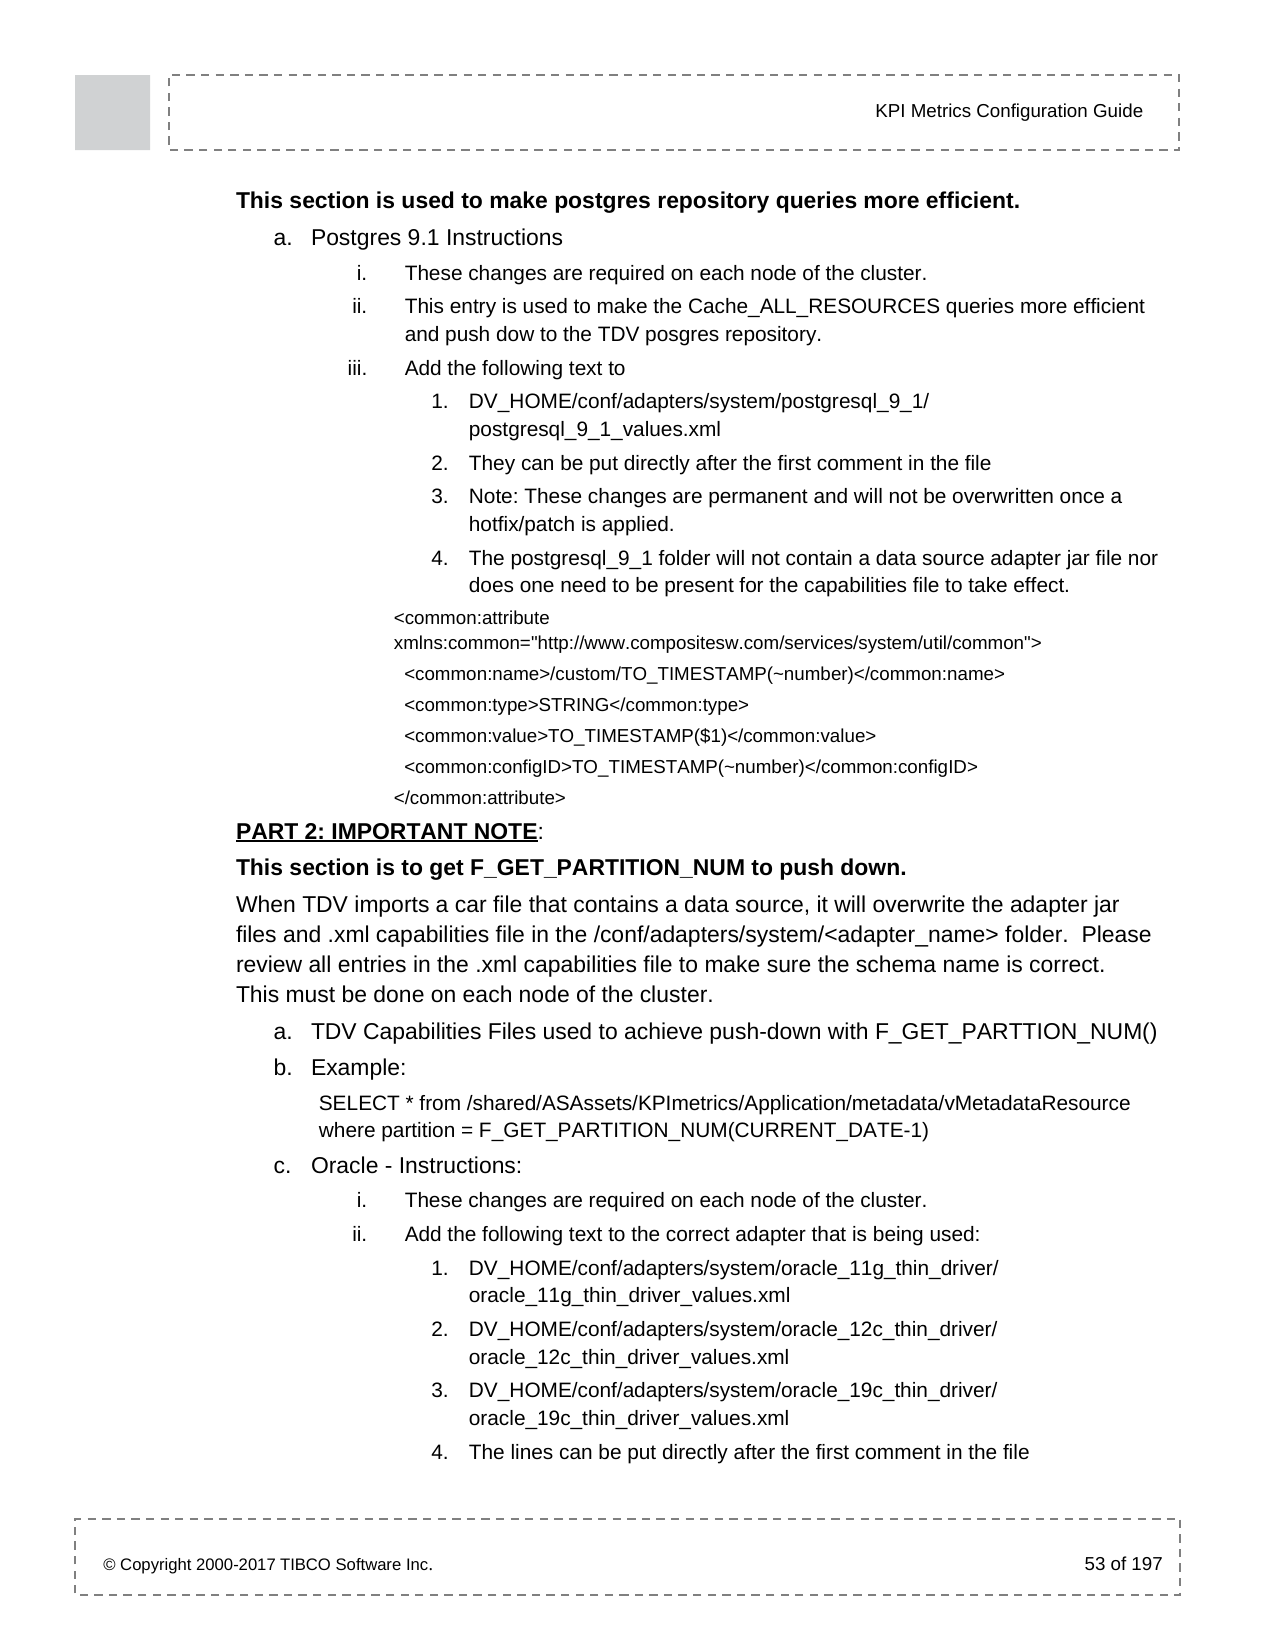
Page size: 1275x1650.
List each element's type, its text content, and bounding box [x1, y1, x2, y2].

list These changes are required on each node of the cluster. [367, 260, 1161, 284]
list The postgresql_9_1 folder will not contain a data source adapter jar file nor does one need to be present for the capabilities file to take effect. [431, 545, 1161, 597]
text <common:type>STRING</common:type> [394, 693, 1161, 715]
list They can be put directly after the first comment in the file [431, 450, 1161, 474]
list The lines can be put directly after the first comment in the file [431, 1439, 1161, 1463]
text When TDV imports a car file that contains a data source, it will overwrite the adapter jar files and .xml capabilities file in the /conf/adapters/system/<adapter_name> folder. Please review all entries in the .xml capabilities file to make sure the schema name is correct. This must be done on each node of the cluster. [236, 891, 1161, 1008]
list TDV Capabilities Files used to achieve push-down with F_GET_PARTTION_NUM() [273, 1018, 1161, 1044]
list Add the following text to [367, 355, 1161, 379]
text <common:attribute xmlns:common="http://www.compositesw.com/services/system/util/common"> [394, 607, 1161, 653]
list DV_HOME/conf/adapters/system/postgresql_9_1/postgresql_9_1_values.xml [431, 389, 1161, 441]
list DV_HOME/conf/adapters/system/oracle_12c_thin_driver/ oracle_12c_thin_driver_values.xml [431, 1317, 1161, 1368]
text SELECT * from /shared/ASAssets/KPImetrics/Application/metadata/vMetadataResource where partition = F_GET_PARTITION_NUM(CURRENT_DATE-1) [319, 1091, 1161, 1142]
list DV_HOME/conf/adapters/system/oracle_11g_thin_driver/ oracle_11g_thin_driver_values.xml [431, 1256, 1161, 1307]
list Postgres 9.1 Instructions [273, 224, 1161, 250]
text This section is to get F_GET_PARTITION_NUM to push down. [236, 854, 1161, 881]
text PART 2: IMPORTANT NOTE: [236, 818, 1161, 844]
list Oracle - Instructions: [273, 1152, 1161, 1178]
list This entry is used to make the Cache_ALL_RESOURCES queries more efficient and push dow to the TDV posgres repository. [367, 294, 1161, 346]
text <common:value>TO_TIMESTAMP($1)</common:value> [394, 724, 1161, 746]
list Note: These changes are permanent and will not be overwritten once a hotfix/patch is applied. [431, 484, 1161, 536]
list These changes are required on each node of the cluster. [367, 1188, 1161, 1212]
text <common:name>/custom/TO_TIMESTAMP(~number)</common:name> [394, 662, 1161, 684]
list Example: [273, 1054, 1161, 1081]
text <common:configID>TO_TIMESTAMP(~number)</common:configID> [394, 756, 1161, 777]
text This section is used to make postgres repository queries more efficient. [236, 187, 1161, 214]
list DV_HOME/conf/adapters/system/oracle_19c_thin_driver/ oracle_19c_thin_driver_values.xml [431, 1378, 1161, 1430]
text </common:attribute> [394, 787, 1161, 808]
list Add the following text to the correct adapter that is being used: [367, 1222, 1161, 1246]
